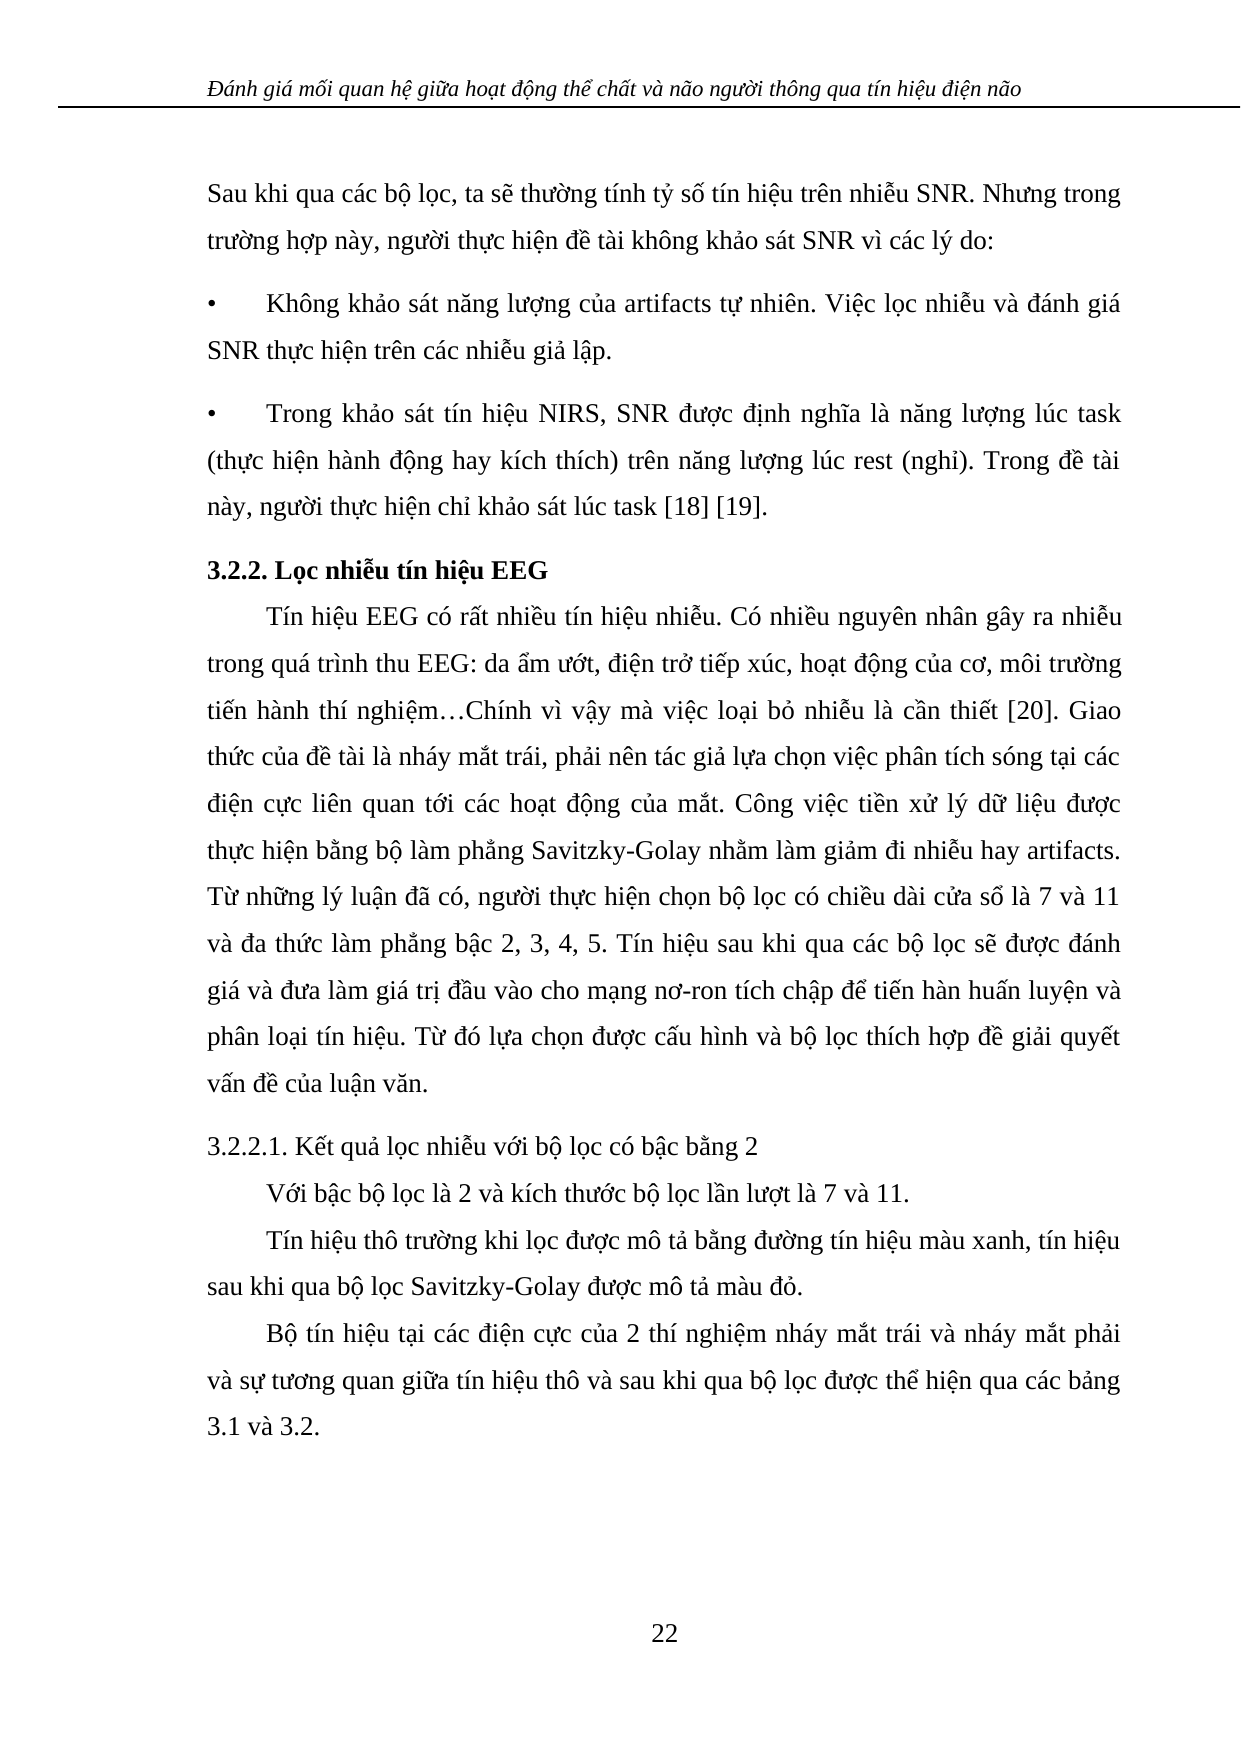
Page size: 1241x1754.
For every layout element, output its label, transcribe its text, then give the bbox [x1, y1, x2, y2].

list Bộ tín hiệu tại các điện cực của 2 thí nghiệm nháy mắt trái và nháy mắt phải và sự tương quan giữa tín hiệu thô và sau khi qua bộ lọc được thể hiện qua các bảng 3.1 và 3.2. [207, 1317, 1122, 1442]
subtitle 3.2.2.1. Kết quả lọc nhiễu với bộ lọc có bậc bằng 2 [207, 1131, 1122, 1162]
list Với bậc bộ lọc là 2 và kích thước bộ lọc lần lượt là 7 và 11. [207, 1177, 1122, 1208]
text • Không khảo sát năng lượng của artifacts tự nhiên. Việc lọc nhiễu và đánh giá SNR thực hiện trên các nhiễu giả lập. [207, 287, 1122, 365]
list Tín hiệu thô trường khi lọc được mô tả bằng đường tín hiệu màu xanh, tín hiệu sau khi qua bộ lọc Savitzky-Golay được mô tả màu đỏ. [207, 1224, 1122, 1302]
text • Trong khảo sát tín hiệu NIRS, SNR được định nghĩa là năng lượng lúc task (thực hiện hành động hay kích thích) trên năng lượng lúc rest (nghỉ). Trong đề tài này, người thực hiện chỉ khảo sát lúc task. [207, 397, 1122, 522]
subtitle 3.2.2. Lọc nhiễu tín hiệu EEG [207, 554, 1122, 585]
list Tín hiệu EEG có rất nhiều tín hiệu nhiễu. Có nhiều nguyên nhân gây ra nhiễu trong quá trình thu EEG: da ẩm ướt, điện trở tiếp xúc, hoạt động của cơ, môi trường tiến hành thí nghiệm…Chính vì vậy mà việc loại bỏ nhiễu là cần thiết. Giao thức của đề tài là nháy mắt trái, phải nên tác giả lựa chọn việc phân tích sóng tại các điện cực liên quan tới các hoạt động của mắt. Công việc tiền xử lý dữ liệu được thực hiện bằng bộ làm phẳng Savitzky-Golay nhằm làm giảm đi nhiễu hay artifacts. Từ những lý luận đã có, người thực hiện chọn bộ lọc có chiều dài cửa sổ là 7 và 11 và đa thức làm phẳng bậc 2, 3, 4, 5. Tín hiệu sau khi qua các bộ lọc sẽ được đánh giá và đưa làm giá trị đầu vào cho mạng nơ-ron tích chập để tiến hàn huấn luyện và phân loại tín hiệu. Từ đó lựa chọn được cấu hình và bộ lọc thích hợp đề giải quyết vấn đề của luận văn. [207, 601, 1122, 1098]
text Sau khi qua các bộ lọc, ta sẽ thường tính tỷ số tín hiệu trên nhiễu SNR. Nhưng trong trường hợp này, người thực hiện đề tài không khảo sát SNR vì các lý do: [207, 177, 1122, 255]
